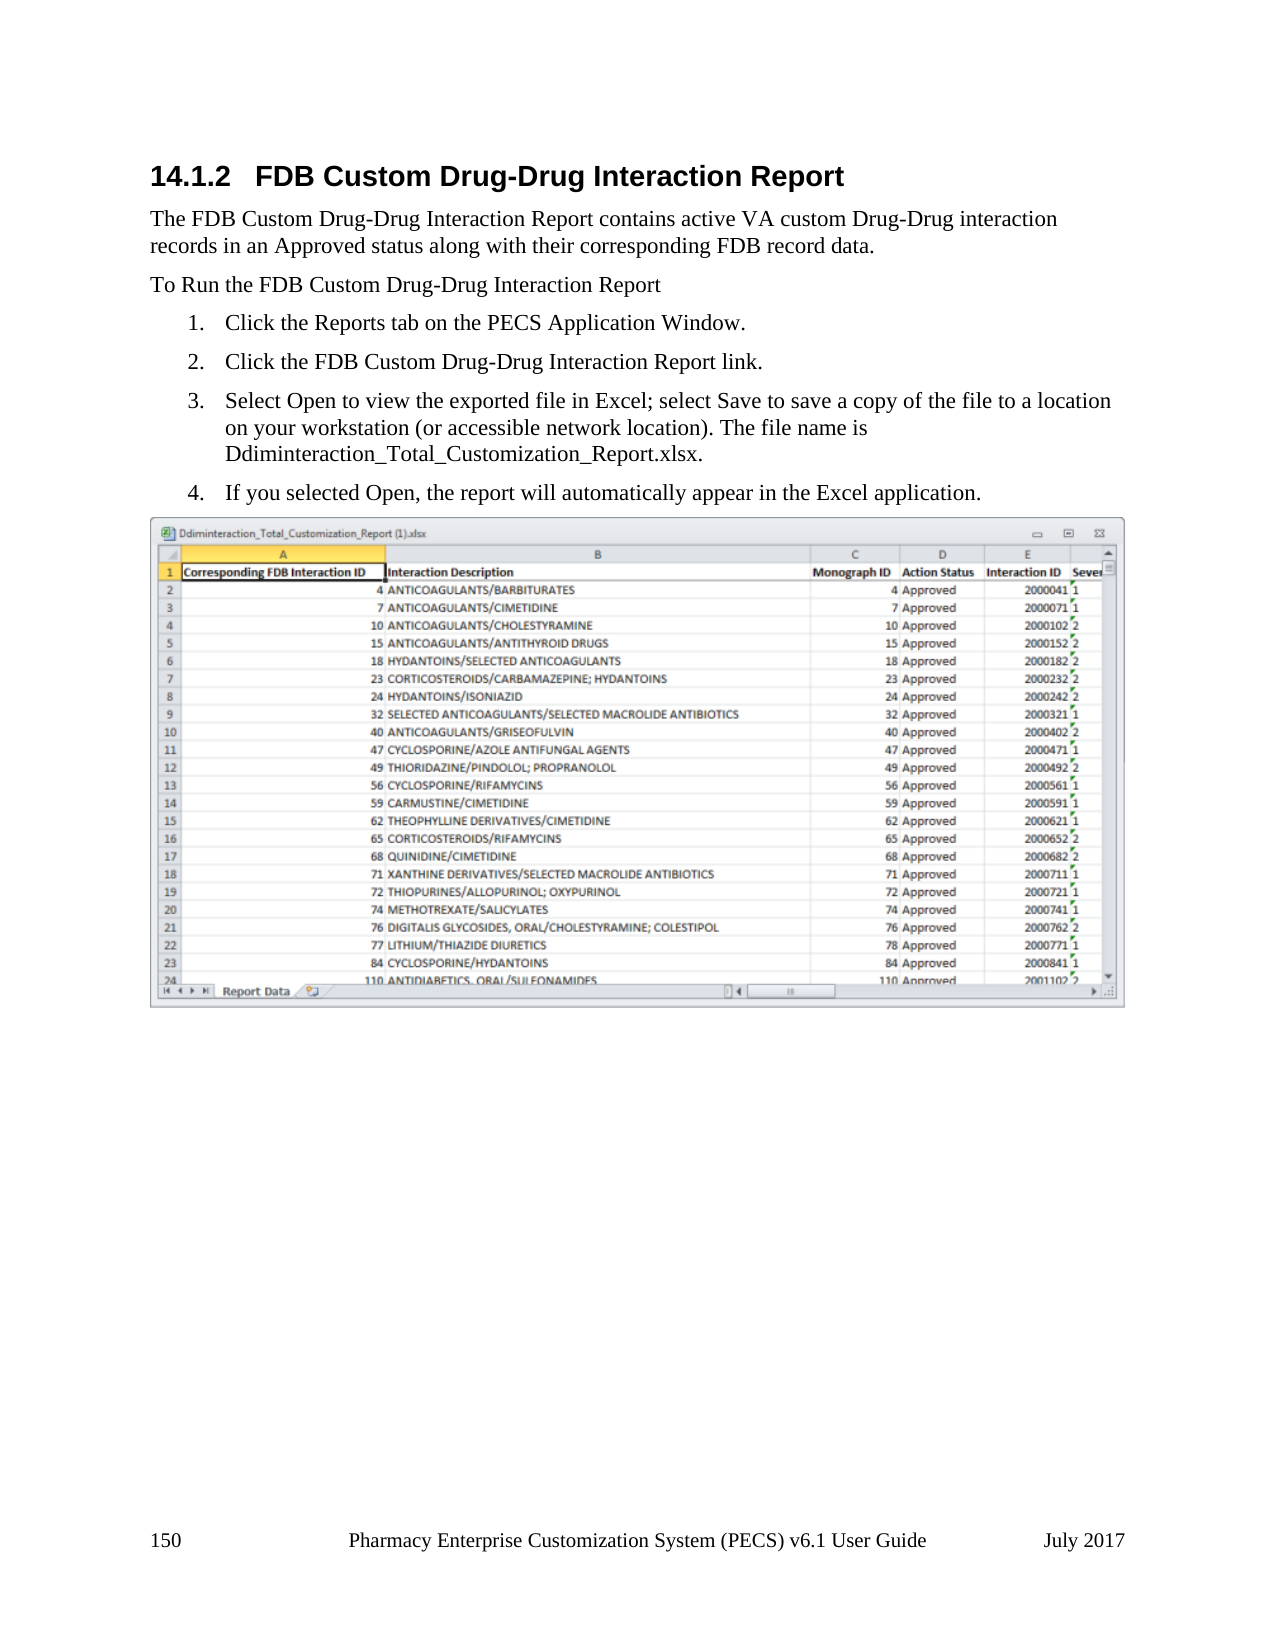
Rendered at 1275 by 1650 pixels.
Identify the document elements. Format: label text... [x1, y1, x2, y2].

list Select Open to view the exported file in Excel; select Save to save a copy of the file to a location on your workstation (or accessible network location). The file name is Ddiminteraction_Total_Customization_Report.xlsx. [187, 387, 1125, 466]
list Click the Reports tab on the PECS Application Window. [187, 309, 1125, 336]
list Click the FDB Custom Drug-Drug Interaction Report link. [187, 348, 1125, 375]
text To Run the FDB Custom Drug-Drug Interaction Report [150, 271, 1125, 297]
subtitle FDB Custom Drug-Drug Interaction Report [150, 159, 1125, 193]
text The FDB Custom Drug-Drug Interaction Report contains active VA custom Drug-Drug interaction records in an Approved status along with their corresponding FDB record data. [150, 205, 1125, 258]
picture [150, 517, 1125, 1008]
list If you selected Open, the report will automatically appear in the Excel application. [187, 479, 1125, 505]
